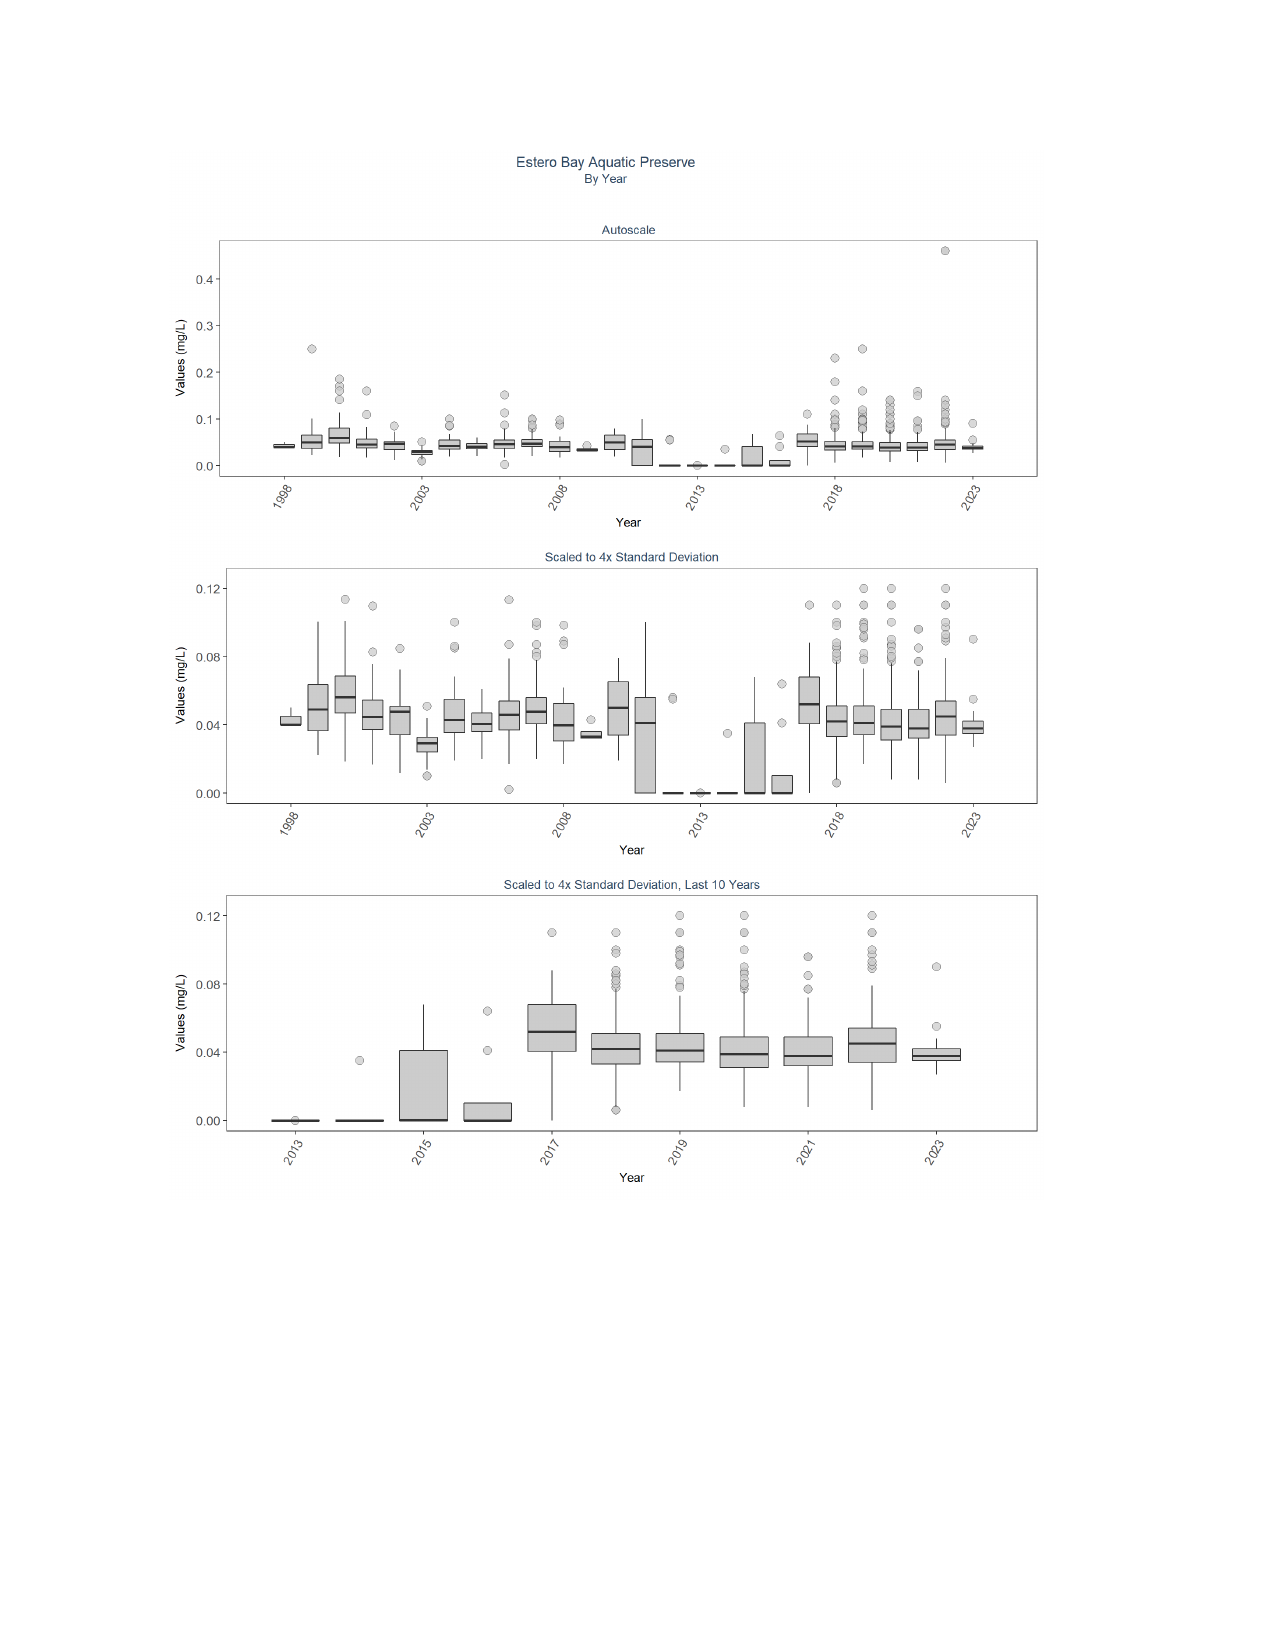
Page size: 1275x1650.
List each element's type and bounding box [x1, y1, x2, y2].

picture [168, 150, 1044, 1200]
